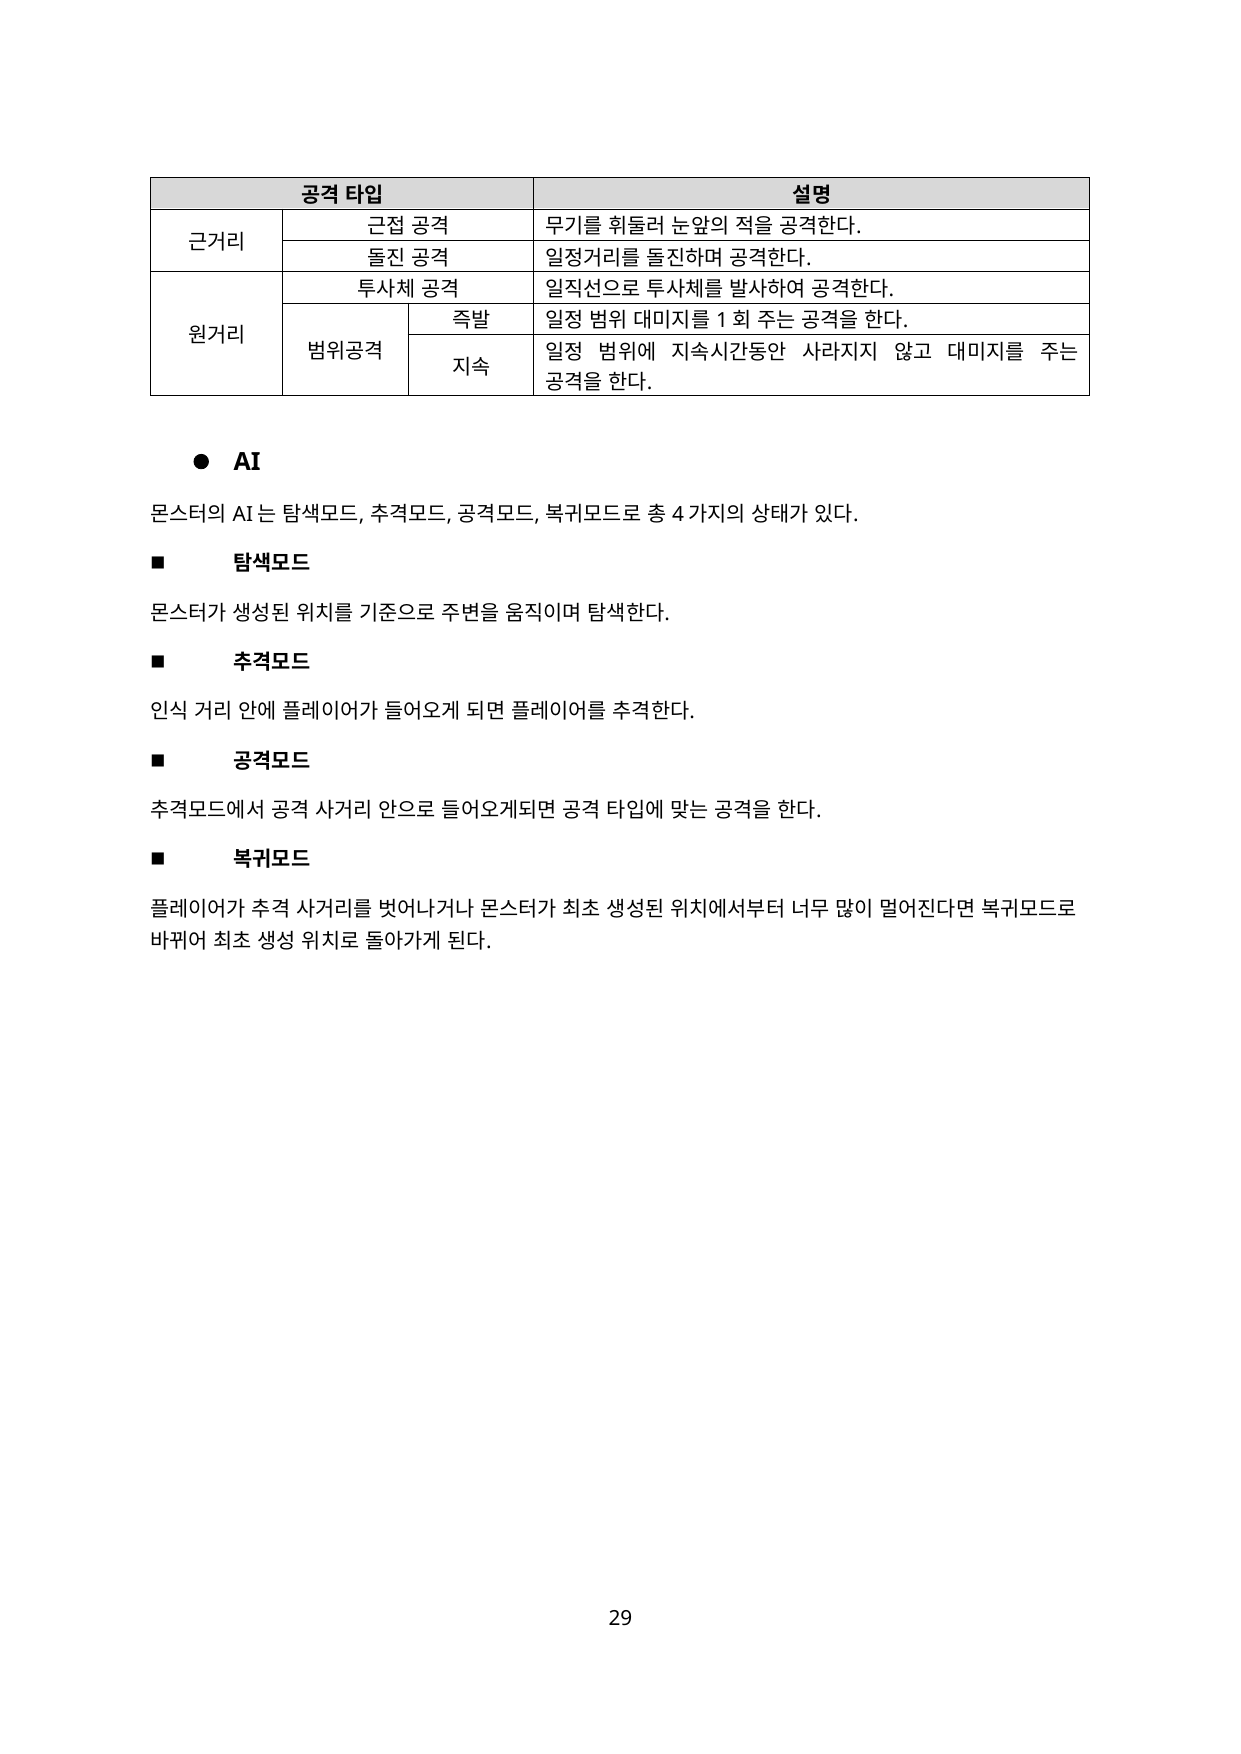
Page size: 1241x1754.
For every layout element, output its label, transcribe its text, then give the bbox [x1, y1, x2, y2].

list 탐색모드 [150, 547, 1090, 577]
text 추격모드에서 공격 사거리 안으로 들어오게되면 공격 타입에 맞는 공격을 한다. [150, 793, 1090, 823]
table_cell 일정거리를 돌진하며 공격한다. [534, 241, 1089, 271]
table_cell 범위공격 [283, 304, 408, 395]
table_cell 일직선으로 투사체를 발사하여 공격한다. [534, 272, 1089, 302]
table_cell 근접 공격 [283, 210, 533, 240]
table_cell 즉발 [409, 304, 533, 334]
table_cell 무기를 휘둘러 눈앞의 적을 공격한다. [534, 210, 1089, 240]
table_cell 돌진 공격 [283, 241, 533, 271]
text 몬스터의 AI는 탐색모드, 추격모드, 공격모드, 복귀모드로 총 4가지의 상태가 있다. [150, 497, 1090, 527]
table_cell 투사체 공격 [283, 272, 533, 302]
list 공격모드 [150, 744, 1090, 774]
table_cell 근거리 [151, 210, 282, 271]
list 복귀모드 [150, 842, 1090, 873]
text 몬스터가 생성된 위치를 기준으로 주변을 움직이며 탐색한다. [150, 596, 1090, 626]
table_cell 지속 [409, 335, 533, 395]
text 인식 거리 안에 플레이어가 들어오게 되면 플레이어를 추격한다. [150, 694, 1090, 725]
table_cell 일정 범위에 지속시간동안 사라지지 않고 대미지를 주는 공격을 한다. [534, 335, 1089, 395]
table_cell 원거리 [151, 272, 282, 395]
list AI [192, 444, 1090, 478]
list 추격모드 [150, 645, 1090, 675]
table_header 설명 [534, 178, 1089, 208]
table_cell 일정 범위 대미지를 1회 주는 공격을 한다. [534, 304, 1089, 334]
text 플레이어가 추격 사거리를 벗어나거나 몬스터가 최초 생성된 위치에서부터 너무 많이 멀어진다면 복귀모드로 바뀌어 최초 생성 위치로 돌아가게 된다. [150, 892, 1090, 955]
table_header 공격 타입 [151, 178, 533, 208]
